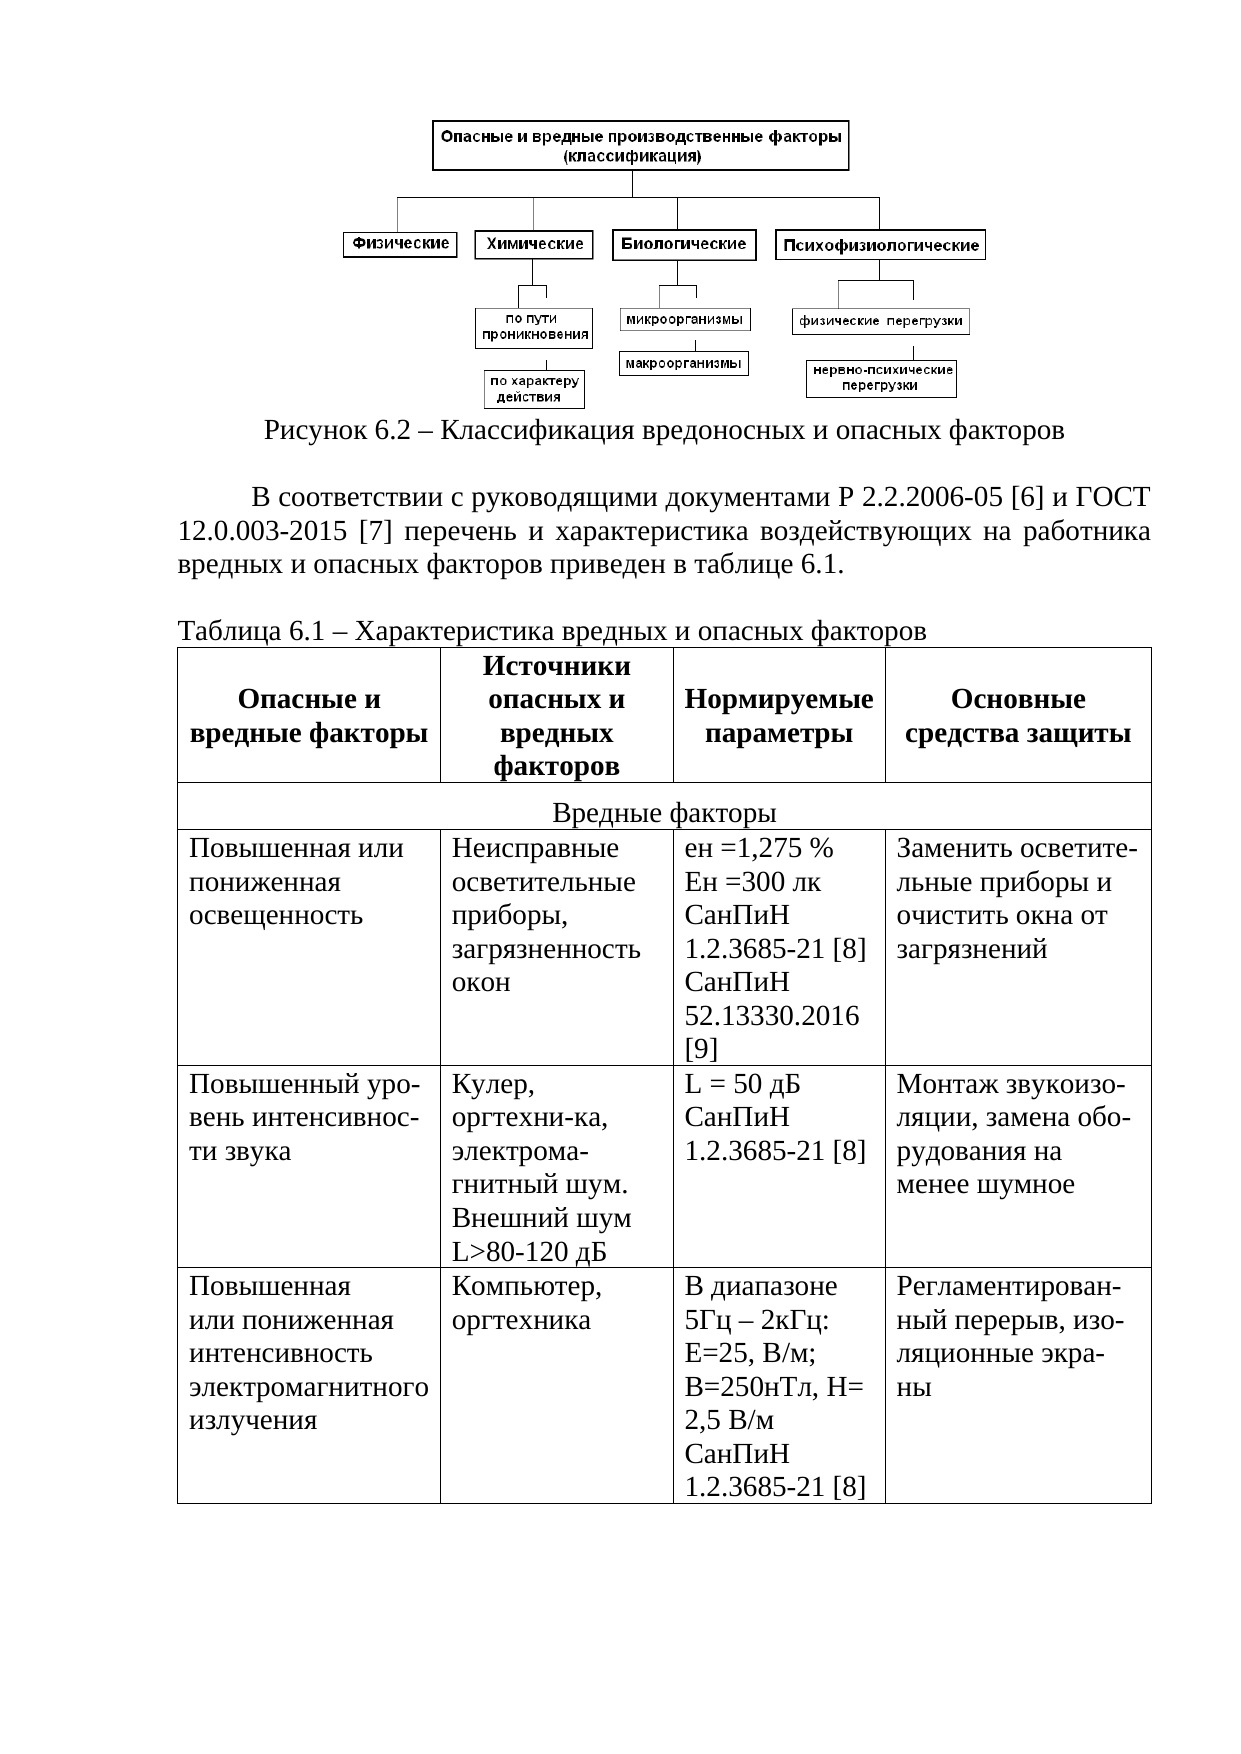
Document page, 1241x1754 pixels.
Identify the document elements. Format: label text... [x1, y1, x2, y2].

table_cell Монтаж звукоизо-ляции, замена обо-рудования на менее шумное [886, 1066, 1151, 1267]
table_cell ен =1,275 % Ен =300 лк СанПиН 1.2.3685-21 [8] СанПиН 52.13330.2016 [9] [674, 830, 885, 1065]
table_cell Неисправные осветительные приборы, загрязненность окон [441, 830, 673, 1065]
table_header Источники опасных и вредных факторов [441, 648, 673, 782]
table_cell Повышенная или пониженная интенсивность электромагнитного излучения [178, 1268, 440, 1503]
table_header Опасные и вредные факторы [178, 648, 440, 782]
picture [338, 118, 991, 412]
table_cell Повышенная или пониженная освещенность [178, 830, 440, 1065]
table_cell L = 50 дБ СанПиН 1.2.3685-21 [8] [674, 1066, 885, 1267]
text В соответствии с руководящими документами Р 2.2.2006-05 [6] и ГОСТ 12.0.003-2015 [7] перечень и характеристика воздействующих на работника вредных и опасных факторов приведен в таблице 6.1. [177, 479, 1152, 580]
table_cell Регламентирован-ный перерыв, изо-ляционные экра-ны [886, 1268, 1151, 1503]
table_cell Вредные факторы [178, 783, 1151, 829]
table_cell В диапазоне 5Гц – 2кГц: E=25, В/м; В=250нТл, Н= 2,5 В/м СанПиН 1.2.3685-21 [8] [674, 1268, 885, 1503]
table_cell Компьютер, оргтехника [441, 1268, 673, 1503]
table_cell Заменить осветите-льные приборы и очистить окна от загрязнений [886, 830, 1151, 1065]
table_cell Повышенный уро-вень интенсивнос-ти звука [178, 1066, 440, 1267]
table_header Нормируемые параметры [674, 648, 885, 782]
text Таблица 6.1 – Характеристика вредных и опасных факторов [177, 613, 1152, 647]
table_header Основные средства защиты [886, 648, 1151, 782]
text Рисунок 6.2 – Классификация вредоносных и опасных факторов [177, 412, 1152, 446]
table_cell Кулер, оргтехни-ка, электрома-гнитный шум. Внешний шум L>80-120 дБ [441, 1066, 673, 1267]
